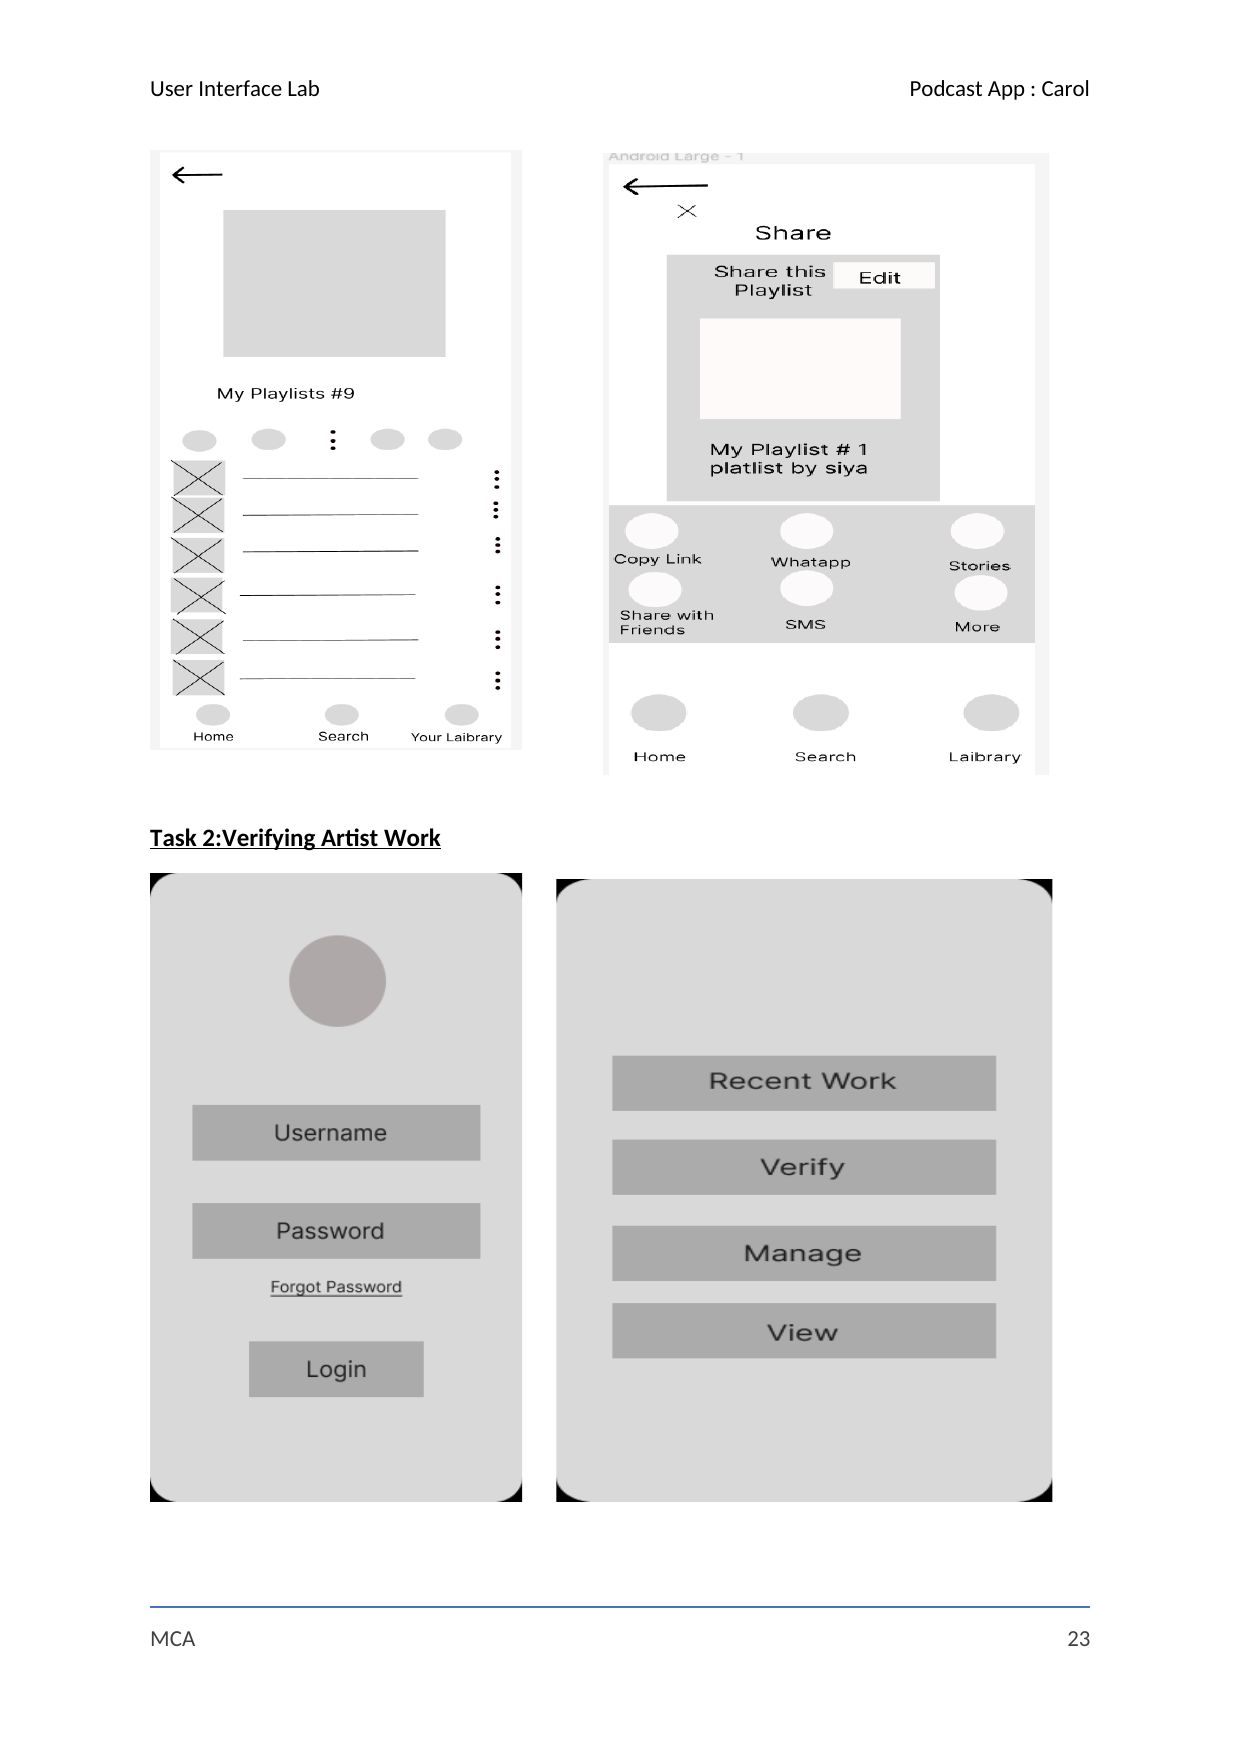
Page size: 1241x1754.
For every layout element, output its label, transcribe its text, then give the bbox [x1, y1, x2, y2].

picture [556, 879, 1053, 1502]
picture [150, 150, 523, 750]
picture [150, 873, 523, 1502]
text Task 2:Verifying Artist Work [150, 822, 1090, 852]
picture [603, 153, 1050, 775]
